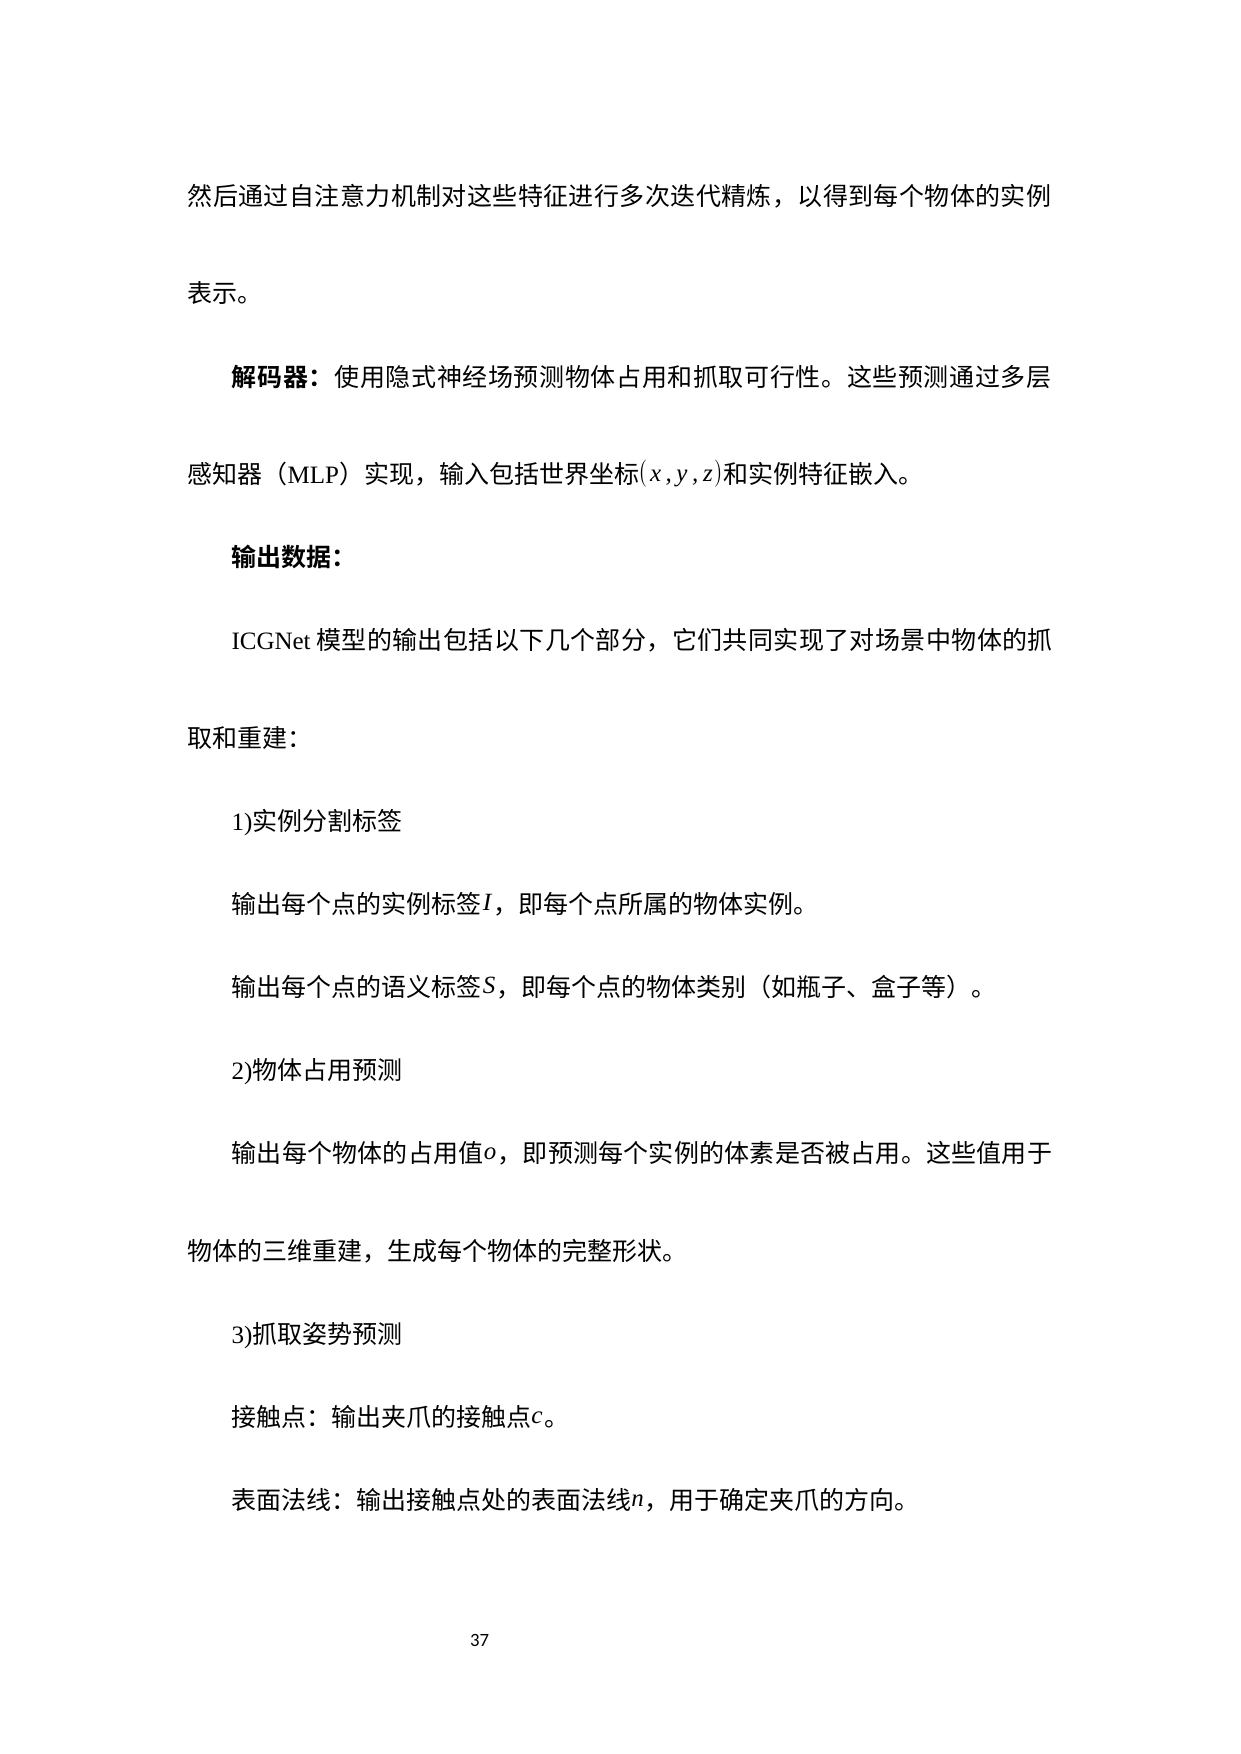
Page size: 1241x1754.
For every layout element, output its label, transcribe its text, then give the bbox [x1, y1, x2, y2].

list 输出每个点的语义标签，即每个点的物体类别（如瓶子、盒子等）。 [187, 953, 1053, 1018]
list 2)物体占用预测 [187, 1036, 1053, 1101]
list 输出数据： [187, 523, 1053, 588]
list 接触点：输出夹爪的接触点。 [187, 1383, 1053, 1448]
list 解码器：使用隐式神经场预测物体占用和抓取可行性。这些预测通过多层感知器（MLP）实现，输入包括世界坐标和实例特征嵌入。 [187, 343, 1053, 505]
list 输出每个点的实例标签，即每个点所属的物体实例。 [187, 870, 1053, 935]
list 3)抓取姿势预测 [187, 1300, 1053, 1365]
list 1)实例分割标签 [187, 787, 1053, 852]
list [187, 162, 1053, 324]
list 表面法线：输出接触点处的表面法线，用于确定夹爪的方向。 [187, 1466, 1053, 1531]
list 输出每个物体的占用值，即预测每个实例的体素是否被占用。这些值用于物体的三维重建，生成每个物体的完整形状。 [187, 1119, 1053, 1282]
list ICGNet模型的输出包括以下几个部分，它们共同实现了对场景中物体的抓取和重建： [187, 606, 1053, 769]
